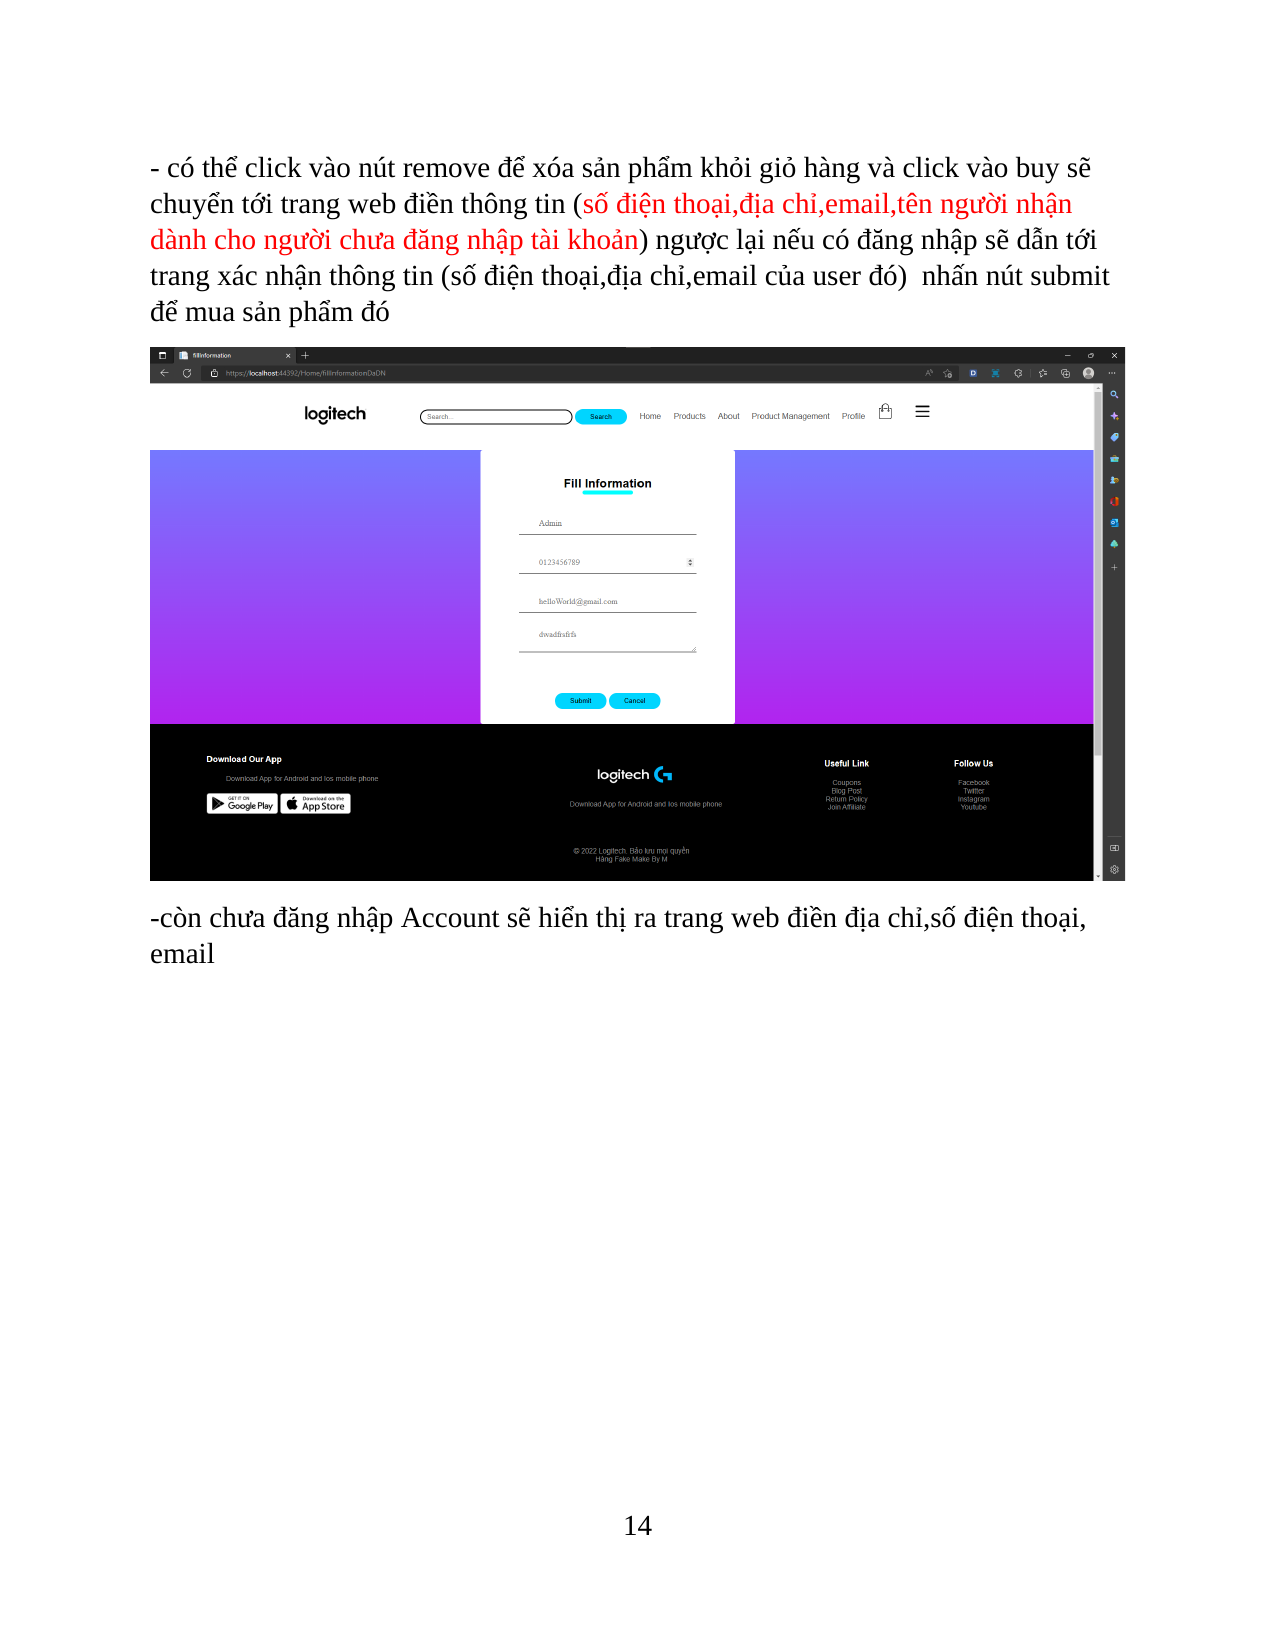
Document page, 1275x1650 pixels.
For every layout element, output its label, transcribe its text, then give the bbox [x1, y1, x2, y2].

picture [150, 347, 1125, 881]
text - có thể click vào nút remove để xóa sản phẩm khỏi giỏ hàng và click vào buy sẽ chuyển tới trang web điền thông tin (số điện thoại,địa chỉ,email,tên người nhận dành cho người chưa đăng nhập tài khoản) ngược lại nếu có đăng nhập sẽ dẫn tới trang xác nhận thông tin (số điện thoại,địa chỉ,email của user đó) nhấn nút submit để mua sản phẩm đó [150, 150, 1125, 328]
text -còn chưa đăng nhập Account sẽ hiển thị ra trang web điền địa chỉ,số điện thoại, email [150, 900, 1125, 969]
